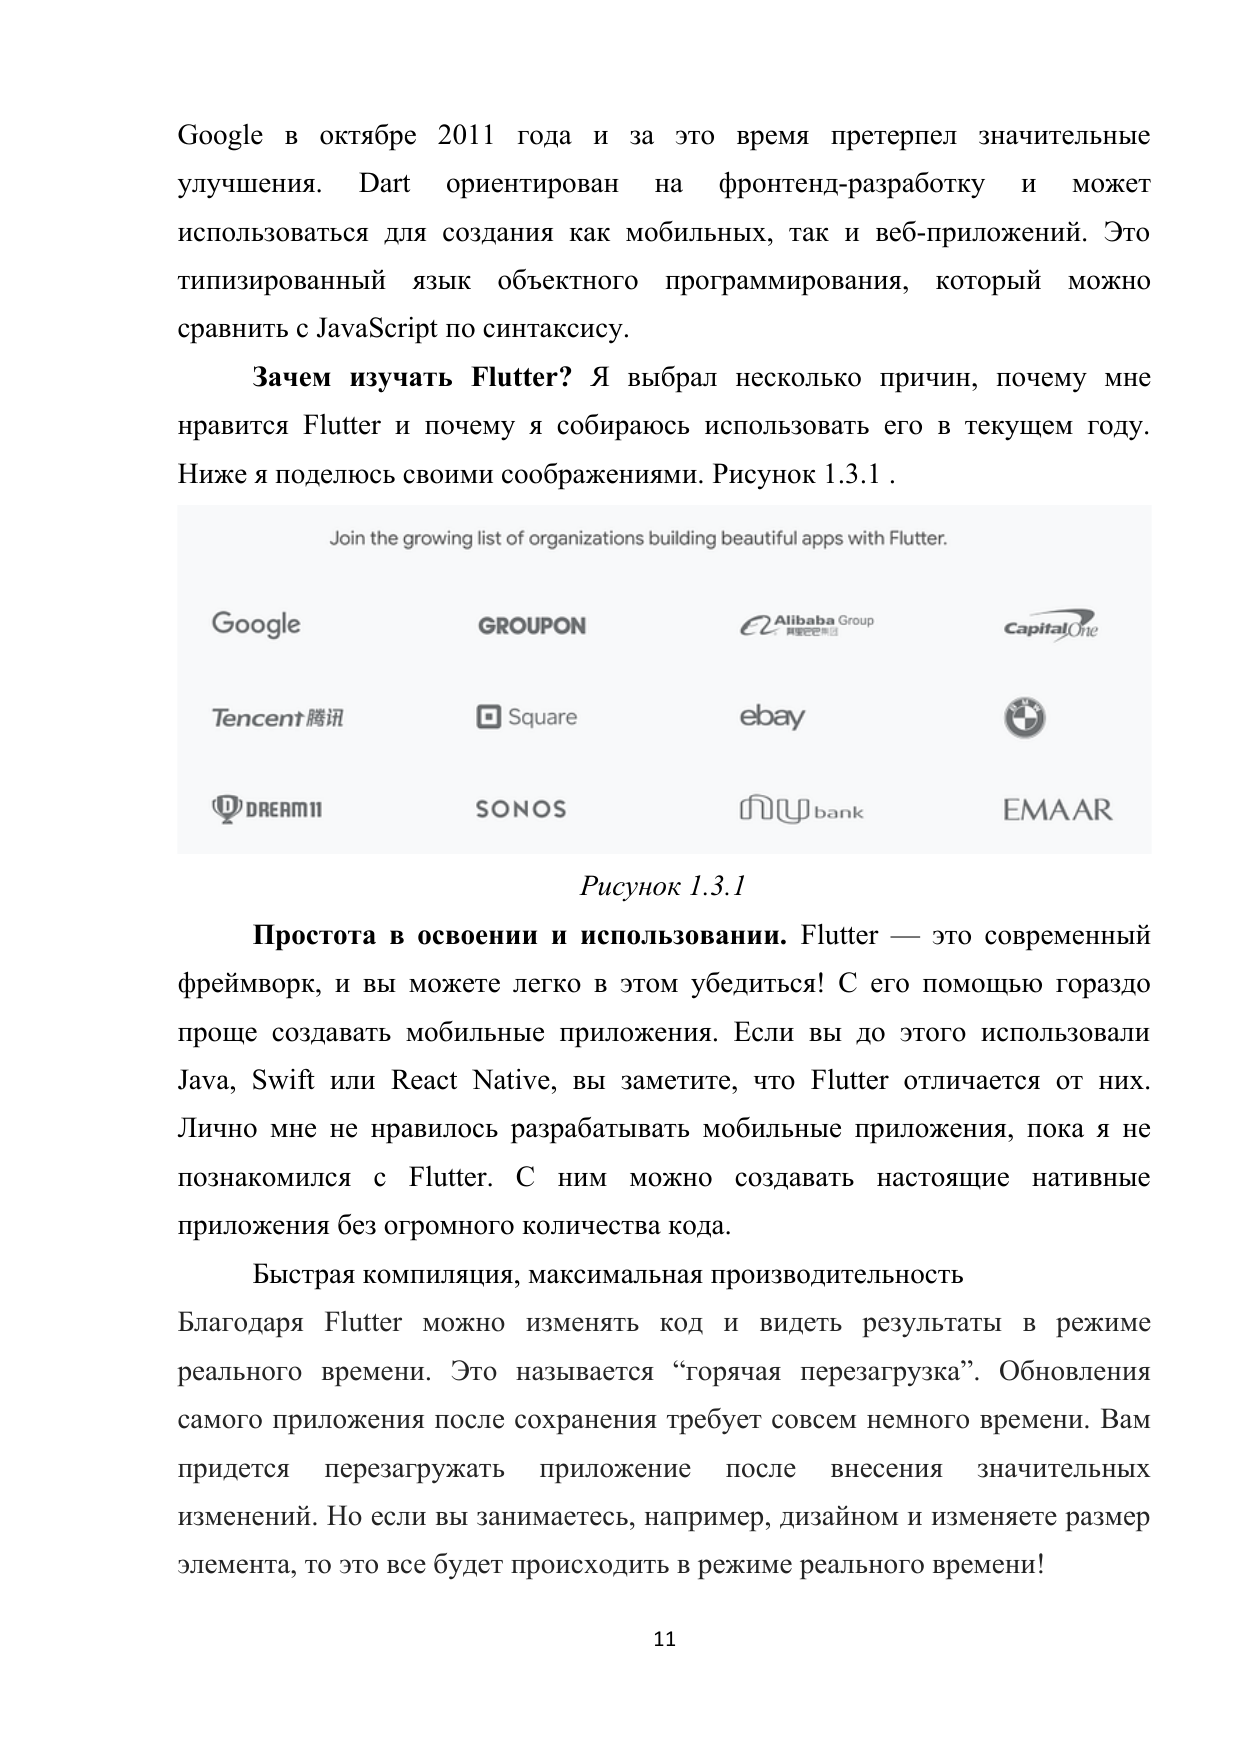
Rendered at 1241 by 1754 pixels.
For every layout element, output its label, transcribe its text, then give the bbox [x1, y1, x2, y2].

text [177, 118, 1152, 344]
text Зачем изучать Flutter? Я выбрал несколько причин, почему мне нравится Flutter и почему я собираюсь использовать его в текущем году. Ниже я поделюсь своими соображениями. Рисунок 1.3.1 . [177, 360, 1152, 489]
picture [177, 505, 1152, 854]
text Благодаря Flutter можно изменять код и видеть результаты в режиме реального времени. Это называется “горячая перезагрузка”. Обновления самого приложения после сохранения требует совсем немного времени. Вам придется перезагружать приложение после внесения значительных изменений. Но если вы занимаетесь, например, дизайном и изменяете размер элемента, то это все будет происходить в режиме реального времени! [177, 1306, 1152, 1580]
text Рисунок 1.3.1 [177, 870, 1152, 902]
text Быстрая компиляция, максимальная производительность [177, 1257, 1152, 1289]
text Простота в освоении и использовании. Flutter — это современный фреймворк, и вы можете легко в этом убедиться! С его помощью гораздо проще создавать мобильные приложения. Если вы до этого использовали Java, Swift или React Native, вы заметите, что Flutter отличается от них. Лично мне не нравилось разрабатывать мобильные приложения, пока я не познакомился с Flutter. С ним можно создавать настоящие нативные приложения без огромного количества кода. [177, 918, 1152, 1241]
